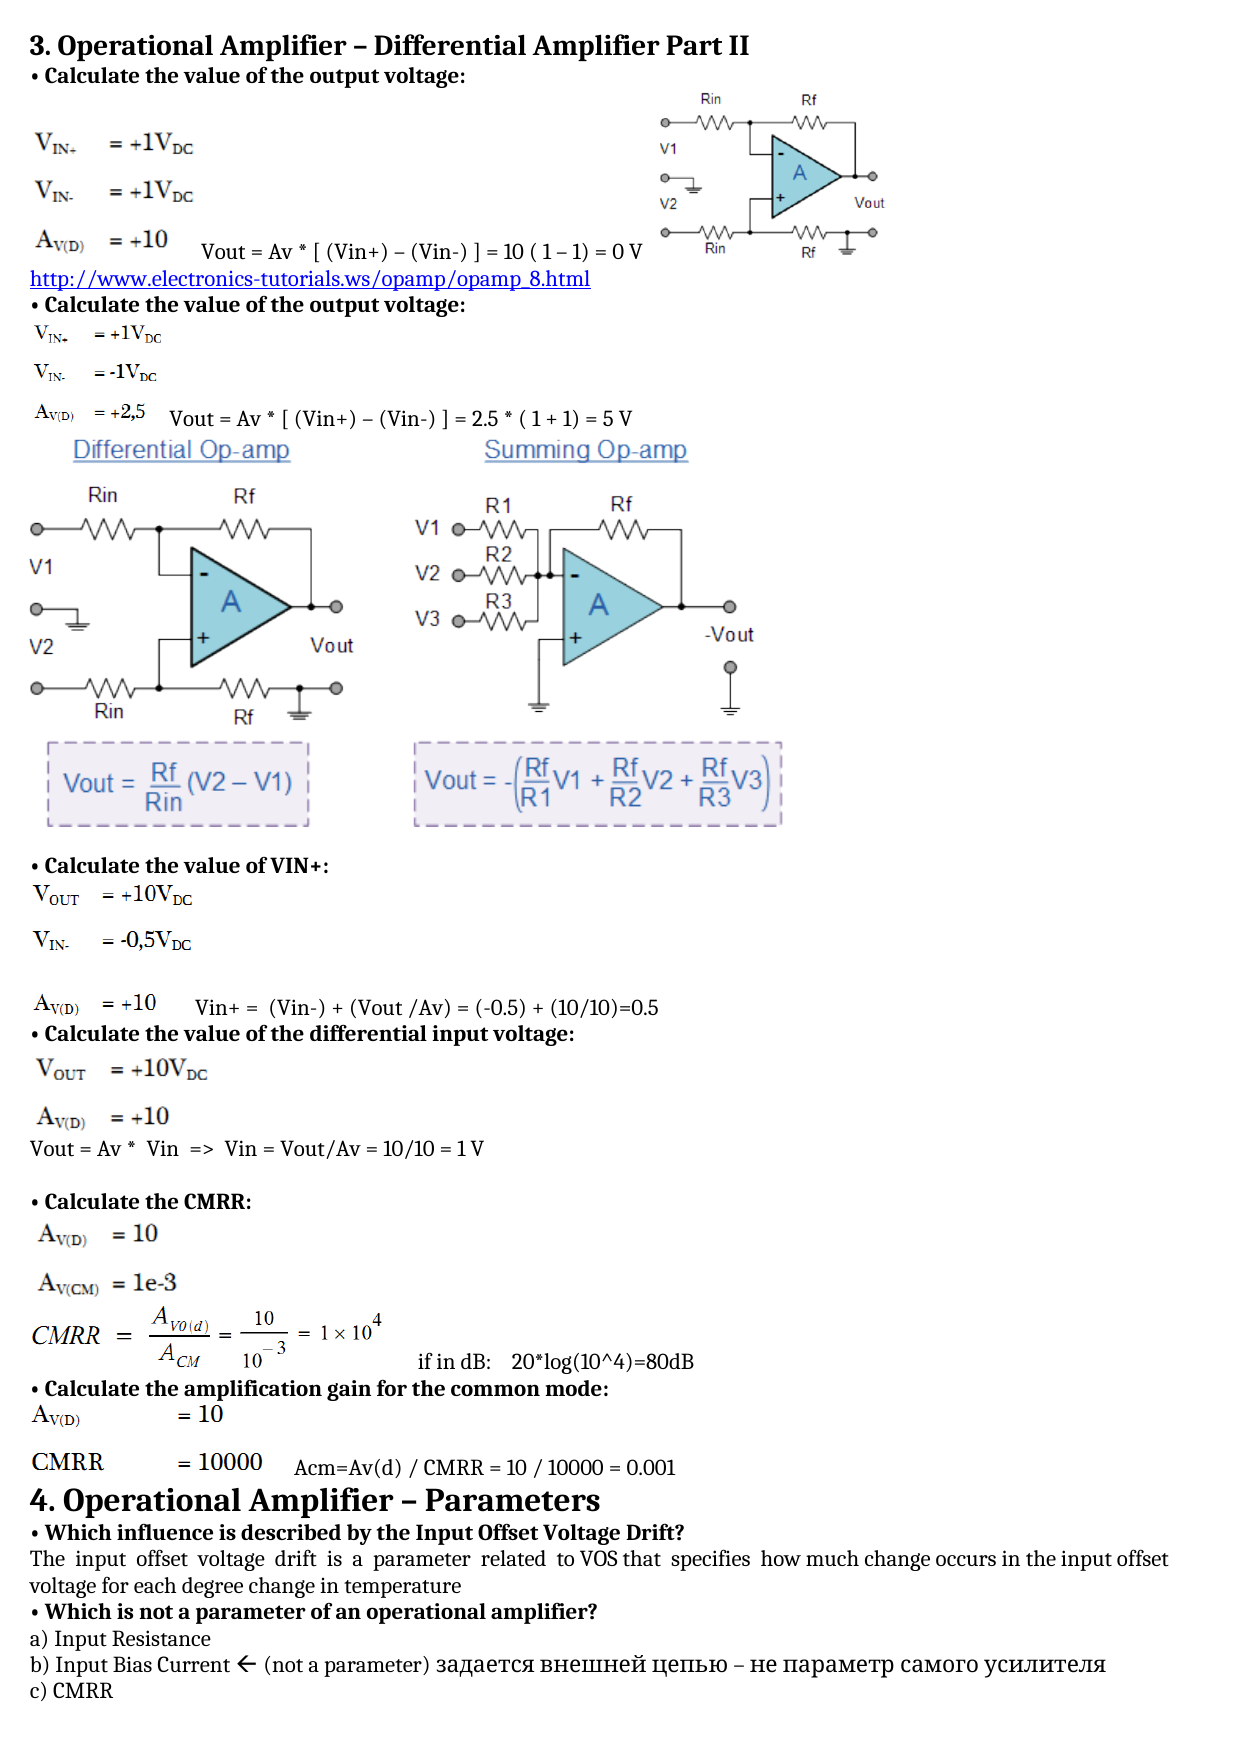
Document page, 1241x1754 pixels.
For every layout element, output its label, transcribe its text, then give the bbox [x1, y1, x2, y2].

picture [29, 1401, 264, 1476]
picture [29, 1215, 383, 1370]
text • Which influence is described by the Input Offset Voltage Drift? [29, 1520, 1211, 1546]
picture [29, 432, 783, 827]
text • Calculate the amplification gain for the common mode: [29, 1375, 1211, 1402]
text c) CMRR [29, 1678, 1211, 1704]
text • Calculate the CMRR: [29, 1189, 1211, 1215]
picture [29, 318, 164, 427]
text if in dB: 20*log(10^4)=80dB [29, 1302, 1211, 1375]
text http://www.electronics-tutorials.ws/opamp/opamp_8.html [29, 265, 1211, 292]
text Vout = Av * Vin => Vin = Vout/Av = 10/10 = 1 V [29, 1136, 1211, 1163]
text • Calculate the value of the output voltage: [29, 63, 1211, 89]
text Vin+ = (Vin-) + (Vout /Av) = (-0.5) + (10/10)=0.5 [29, 879, 1211, 1021]
text b) Input Bias Current (not a parameter) задается внешней цепью – не параметр самого усилителя [29, 1652, 1211, 1678]
text • Which is not a parameter of an operational amplifier? [29, 1599, 1211, 1625]
picture [29, 120, 201, 260]
text Acm=Av(d) / CMRR = 10 / 10000 = 0.001 [29, 1402, 1211, 1482]
text • Calculate the value of the output voltage: [29, 292, 1211, 318]
text The input offset voltage drift is a parameter related to VOS that specifies how much change occurs in the input offset voltage for each degree change in temperature [29, 1546, 1211, 1599]
text 4. Operational Amplifier – Parameters [29, 1482, 1211, 1520]
text a) Input Resistance [29, 1625, 1211, 1652]
picture [29, 1047, 211, 1137]
picture [29, 878, 195, 1016]
text • Calculate the value of VIN+: [29, 853, 1211, 879]
text • Calculate the value of the differential input voltage: [29, 1021, 1211, 1047]
picture [653, 89, 889, 260]
text 3. Operational Amplifier – Differential Amplifier Part II [29, 29, 1211, 63]
